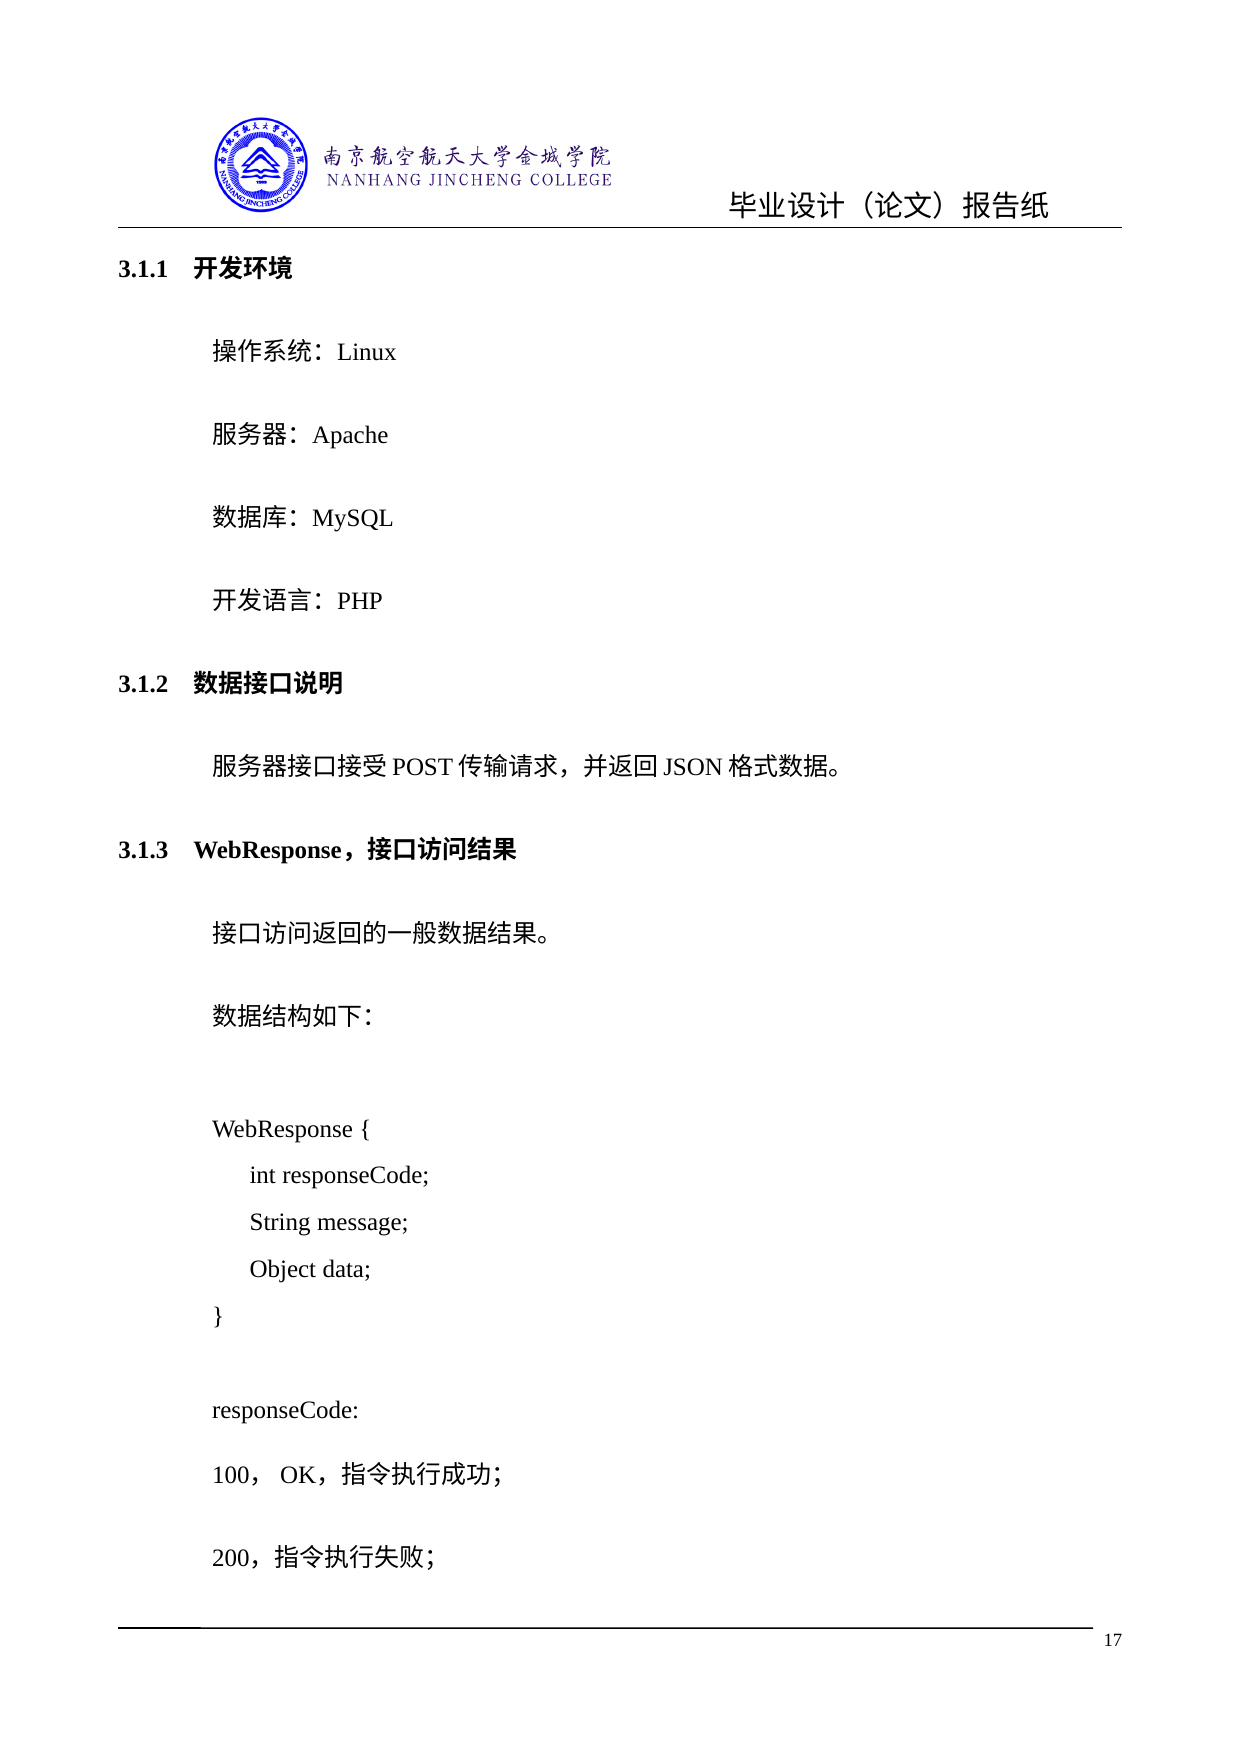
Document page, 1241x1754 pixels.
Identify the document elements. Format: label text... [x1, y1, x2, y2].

text 开发语言：PHP [162, 566, 1122, 631]
text String message; [162, 1206, 1122, 1238]
list 开发环境 [118, 234, 1122, 299]
text Object data; [162, 1252, 1122, 1285]
text WebResponse { [162, 1112, 1122, 1144]
text 数据结构如下： [162, 982, 1122, 1047]
text int responseCode; [162, 1159, 1122, 1191]
text responseCode: [162, 1393, 1122, 1426]
text 数据库：MySQL [162, 483, 1122, 548]
list WebResponse，接口访问结果 [118, 816, 1122, 881]
text 服务器：Apache [162, 400, 1122, 465]
text 接口访问返回的一般数据结果。 [162, 899, 1122, 964]
list 数据接口说明 [118, 649, 1122, 714]
text 操作系统：Linux [162, 317, 1122, 382]
text 服务器接口接受POST传输请求，并返回JSON格式数据。 [162, 732, 1122, 797]
text 100， OK，指令执行成功； [162, 1440, 1122, 1505]
text } [162, 1299, 1122, 1332]
picture [191, 112, 635, 217]
text 200，指令执行失败； [162, 1523, 1122, 1588]
